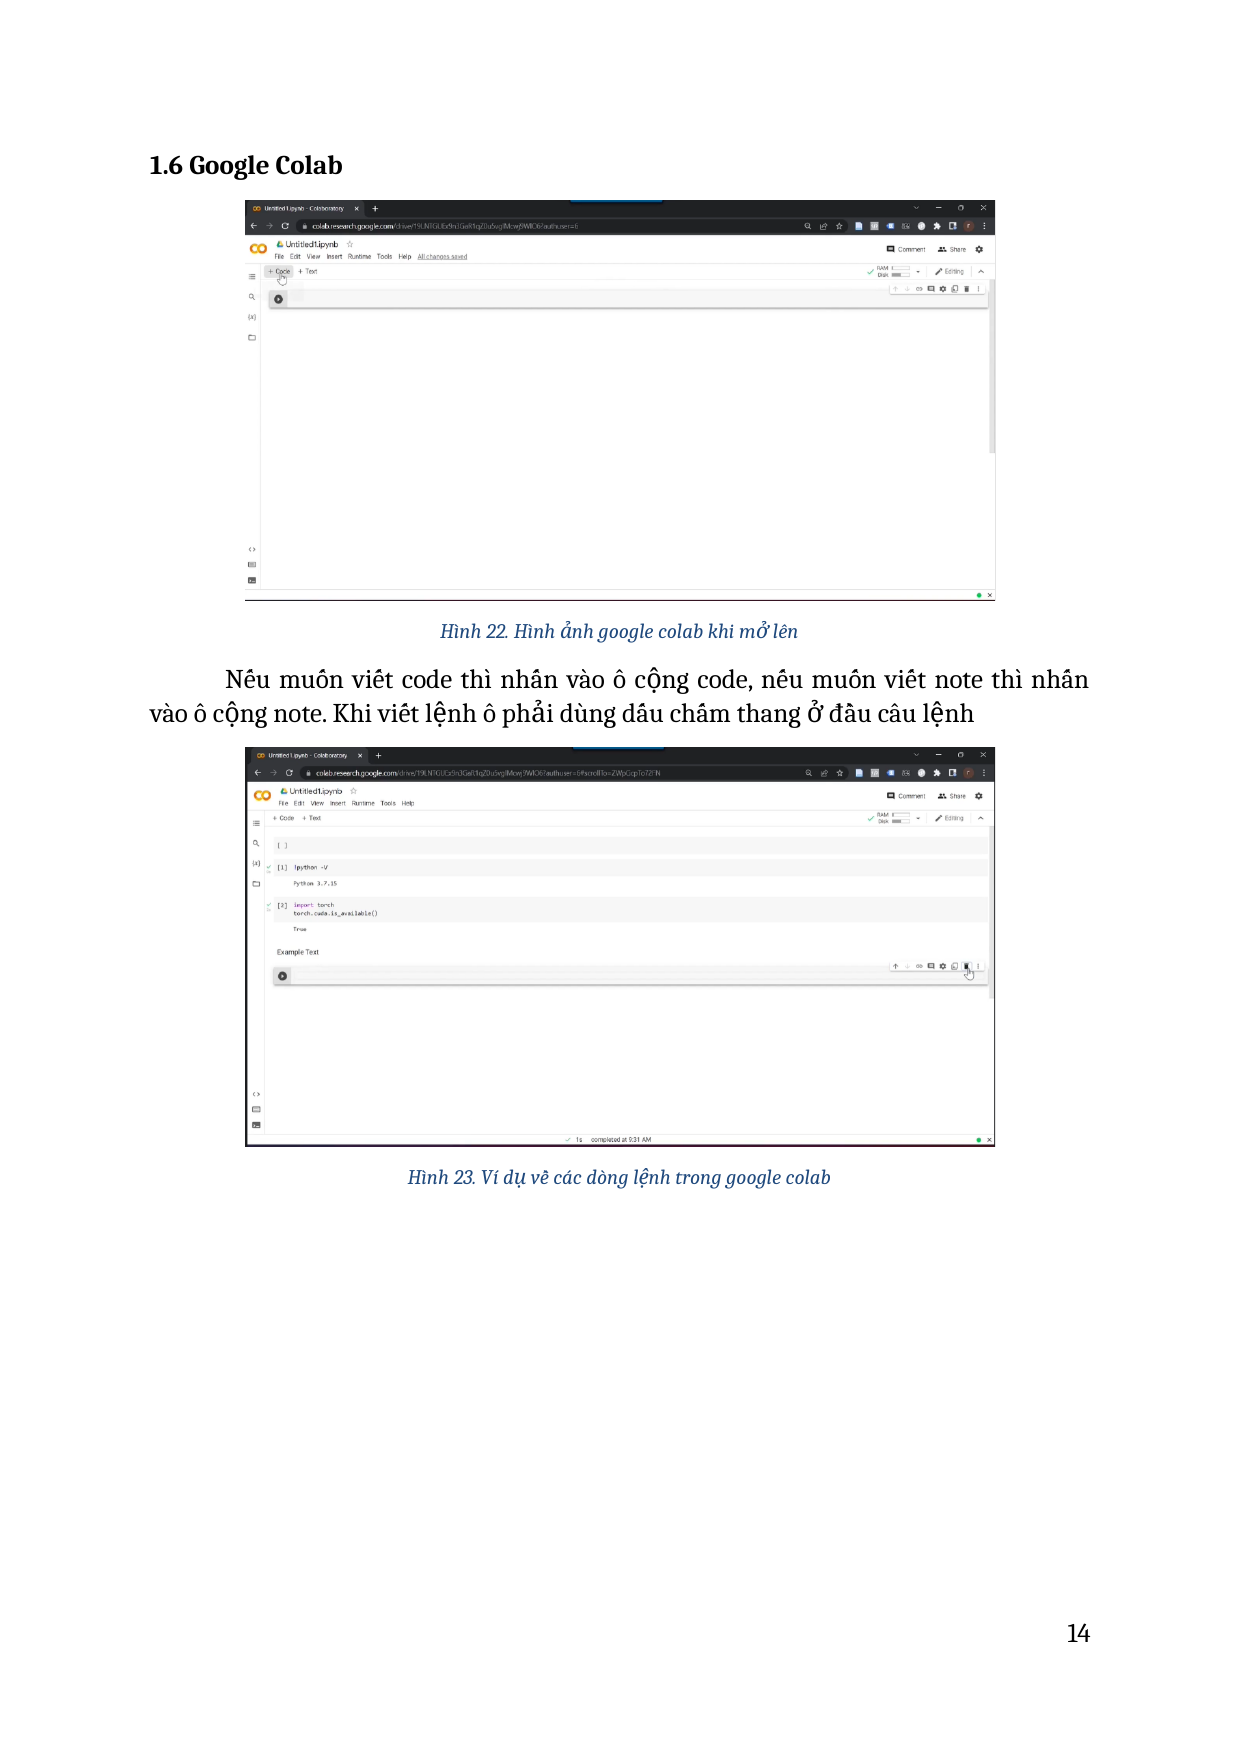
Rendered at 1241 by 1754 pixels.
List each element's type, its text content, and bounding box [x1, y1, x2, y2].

picture [245, 200, 995, 601]
text Hình 22. Hình ảnh google colab khi mở lên [150, 619, 1090, 643]
picture [245, 747, 995, 1147]
text Nếu muốn viết code thì nhấn vào ô cộng code, nếu muốn viết note thì nhấn vào ô cộng note. Khi viết lệnh ô phải dùng dấu chấm thang ở đầu câu lệnh [150, 664, 1090, 729]
text Hình 23. Ví dụ về các dòng lệnh trong google colab [150, 1165, 1090, 1189]
subtitle 1.6 Google Colab [150, 150, 1090, 181]
